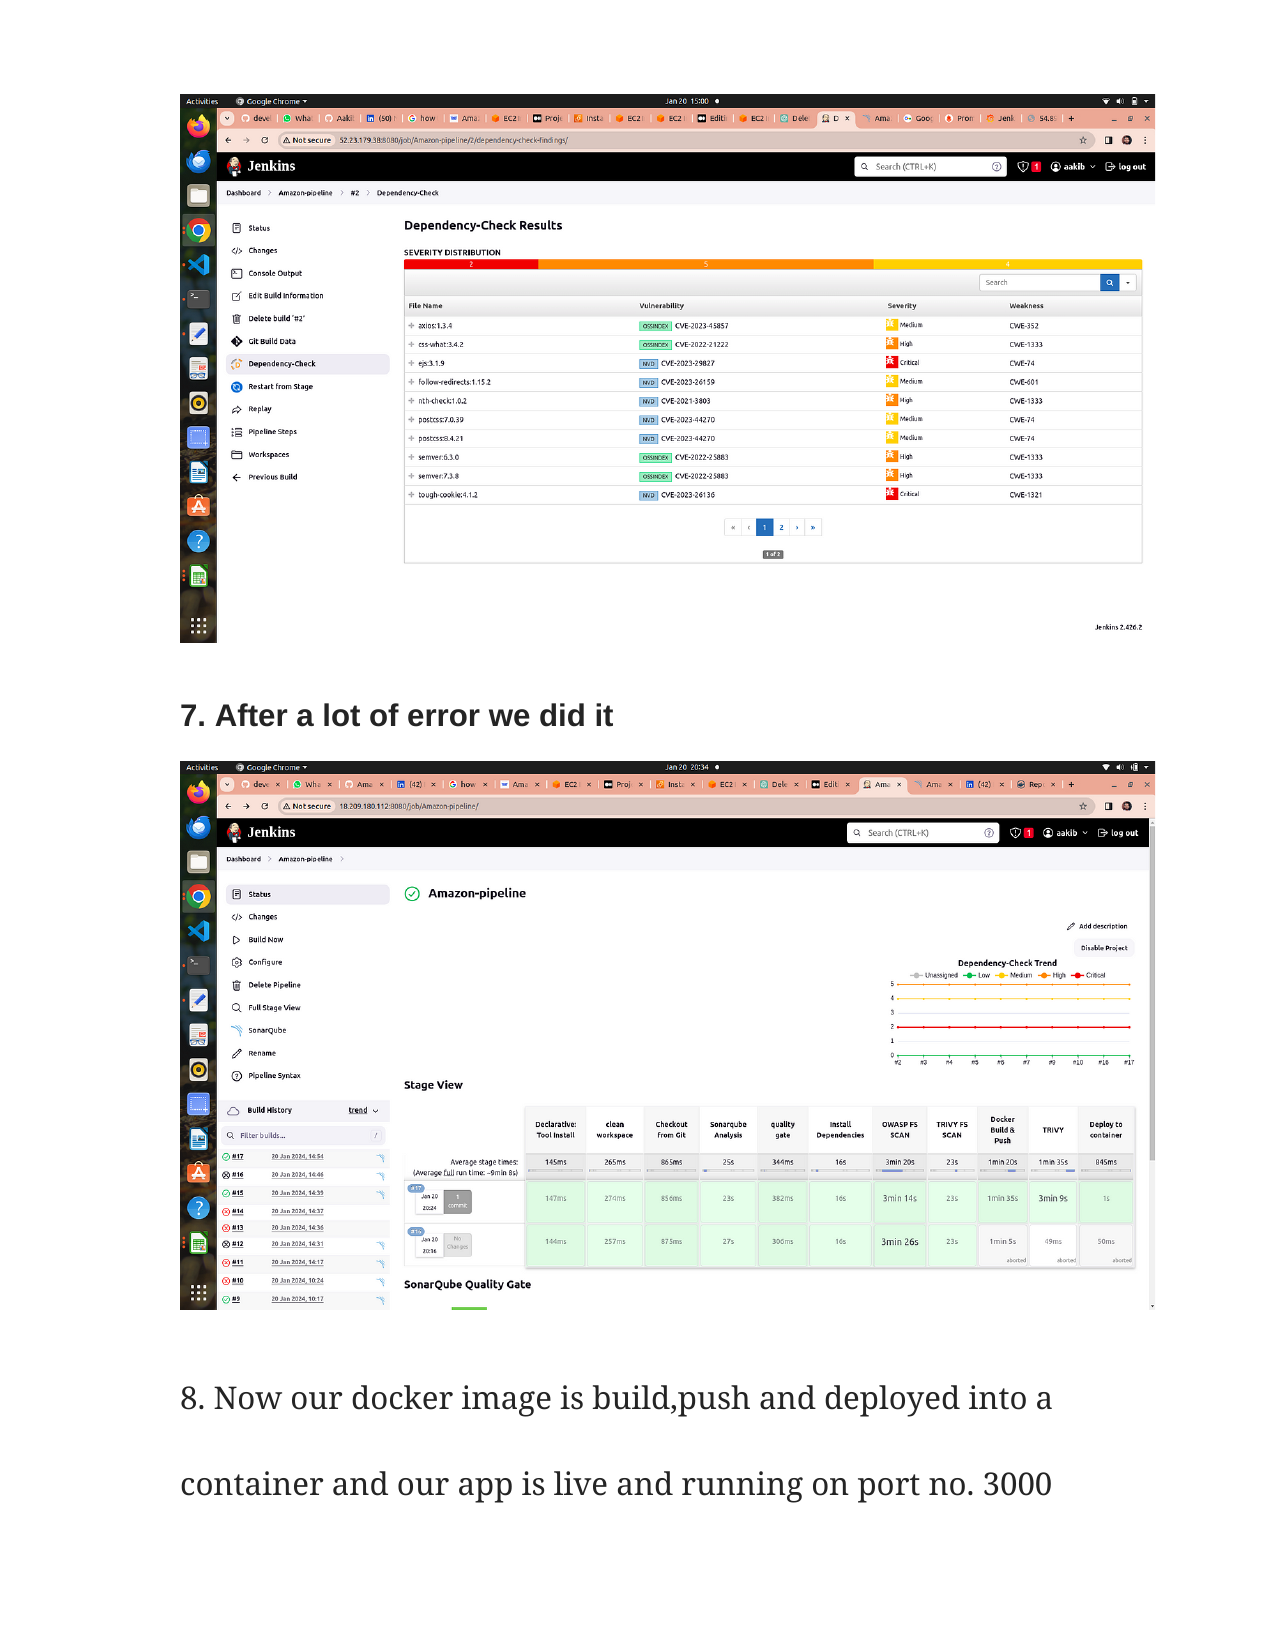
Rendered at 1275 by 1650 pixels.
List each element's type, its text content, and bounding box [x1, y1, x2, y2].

text 8. Now our docker image is build,push and deployed into a container and our app is live and running on port no. 3000 [180, 1376, 1080, 1504]
picture [180, 94, 1155, 643]
picture [180, 761, 1155, 1310]
subtitle 7. After a lot of error we did it [180, 697, 1080, 733]
